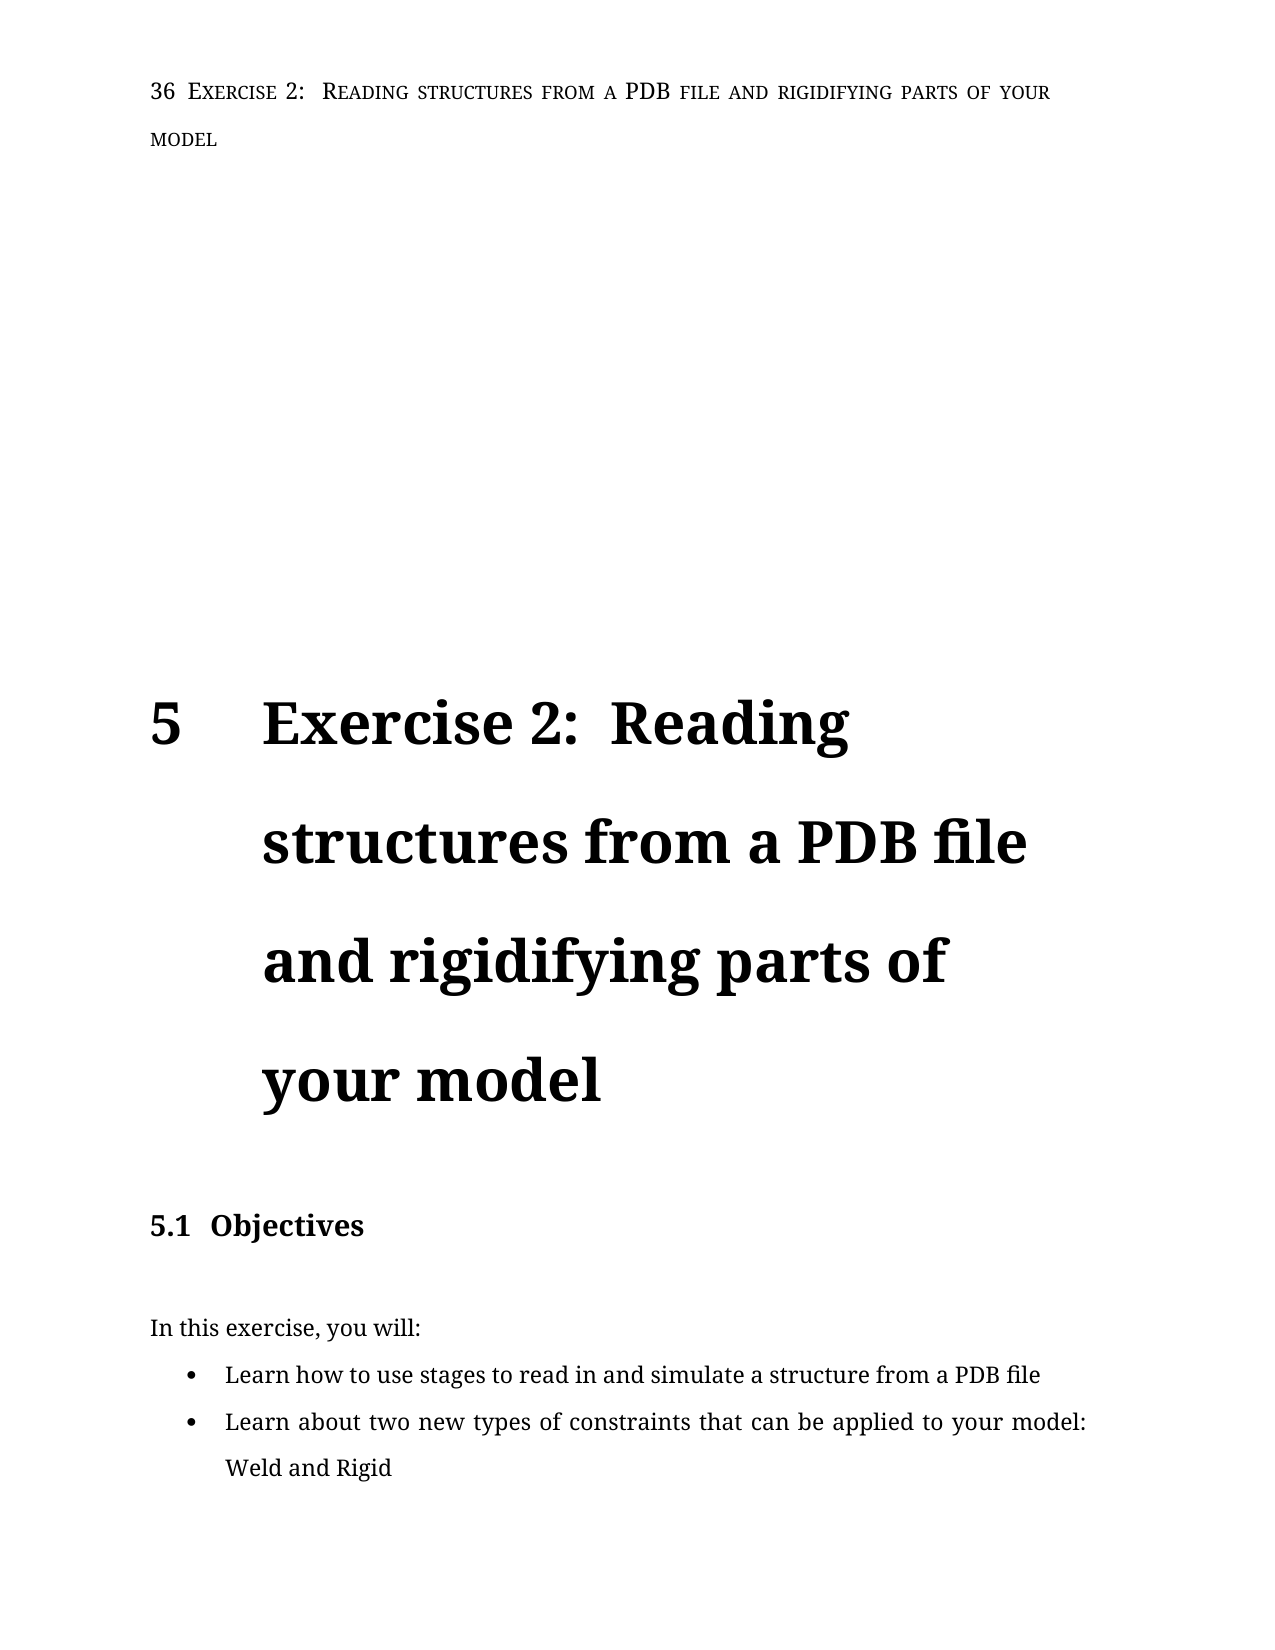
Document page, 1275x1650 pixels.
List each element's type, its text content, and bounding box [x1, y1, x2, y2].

subtitle Exercise 2: Reading structures from a PDB file and rigidifying parts of your model [150, 682, 1087, 1119]
text In this exercise, you will: [150, 1312, 1087, 1343]
list Learn about two new types of constraints that can be applied to your model: Weld and Rigid [187, 1406, 1087, 1484]
subtitle Objectives [150, 1205, 1087, 1245]
list Learn how to use stages to read in and simulate a structure from a PDB file [187, 1359, 1087, 1390]
